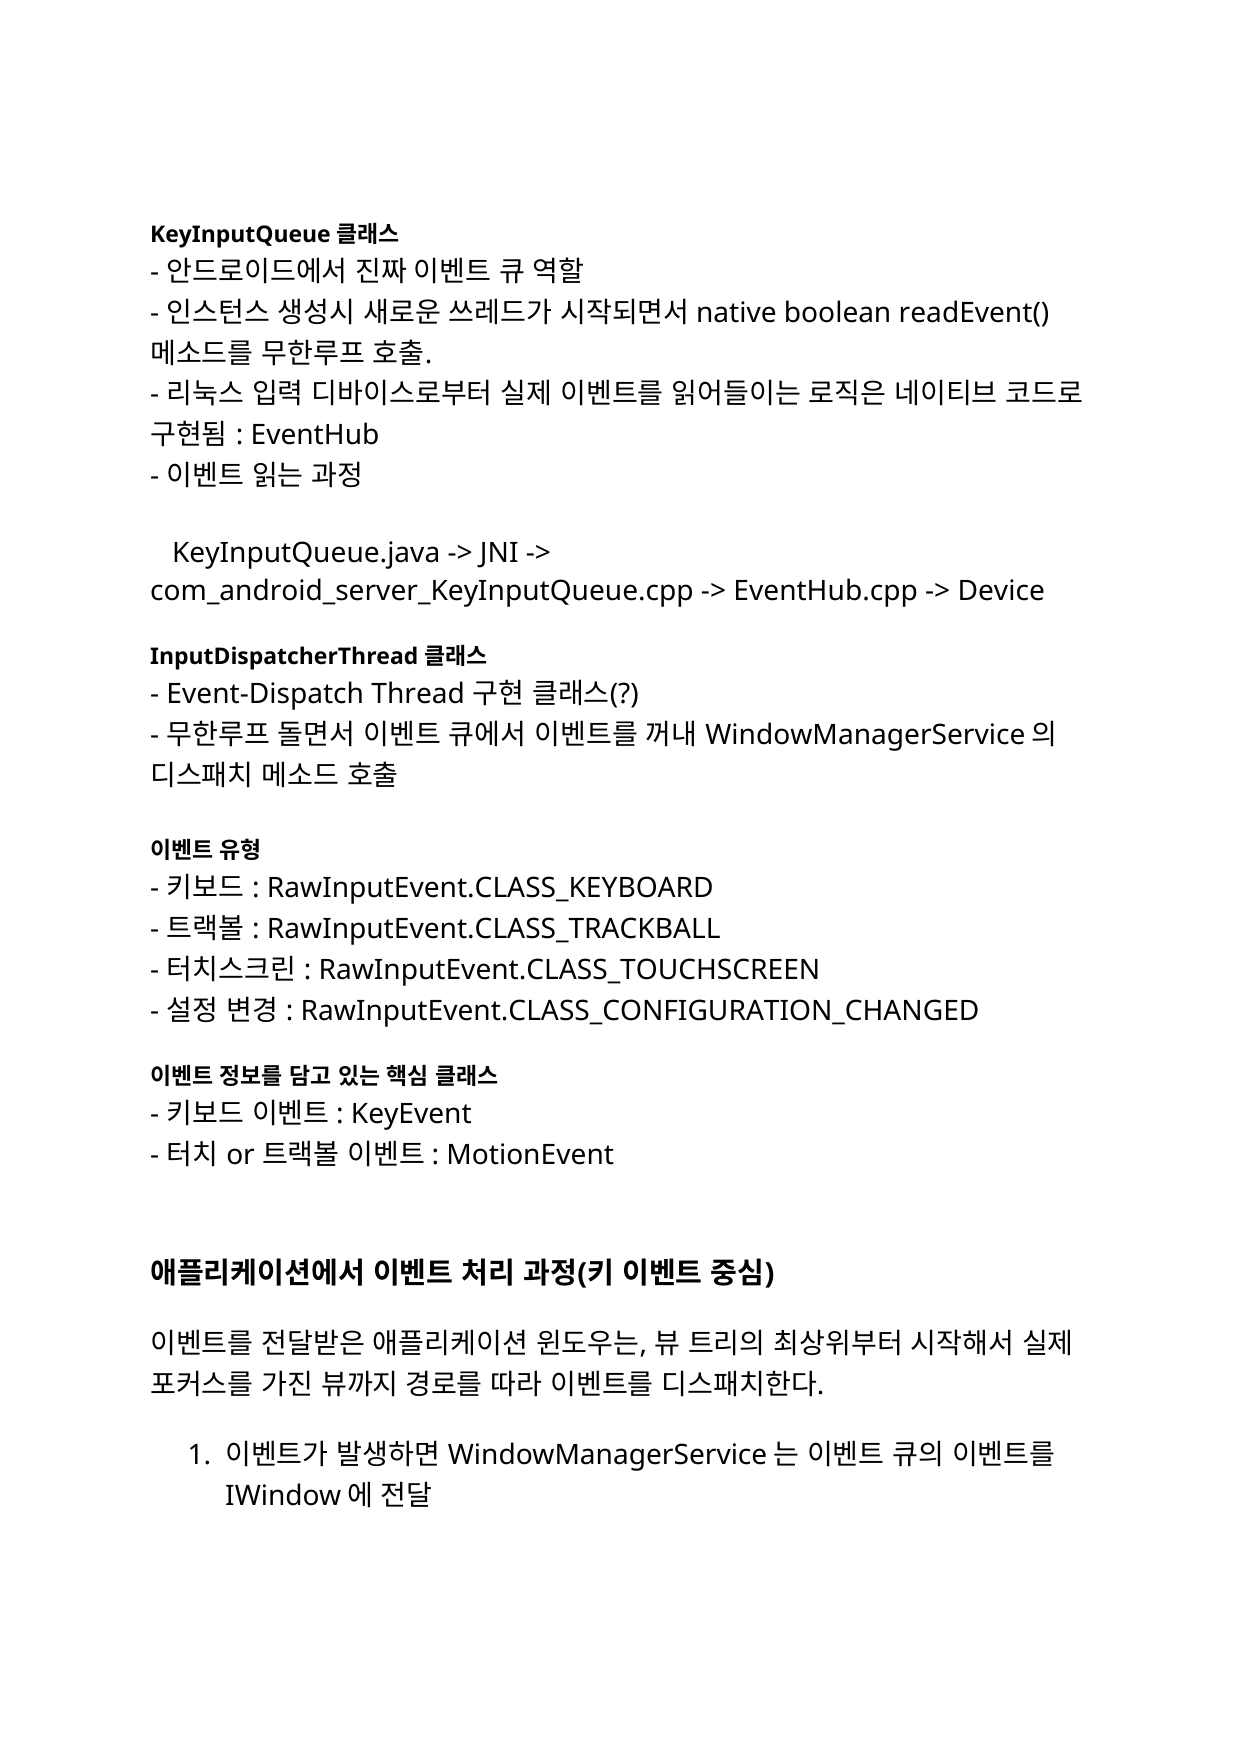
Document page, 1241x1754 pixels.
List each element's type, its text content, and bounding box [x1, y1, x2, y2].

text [150, 177, 1090, 609]
text 이벤트를 전달받은 애플리케이션 윈도우는, 뷰 트리의 최상위부터 시작해서 실제 포커스를 가진 뷰까지 경로를 따라 이벤트를 디스패치한다. [150, 1321, 1090, 1403]
text 이벤트 정보를 담고 있는 핵심 클래스 - 키보드 이벤트 : KeyEvent - 터치 or 트랙볼 이벤트 : MotionEvent 애플리케이션에서 이벤트 처리 과정(키 이벤트 중심) [150, 1058, 1090, 1292]
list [187, 1432, 1090, 1552]
text InputDispatcherThread 클래스 - Event-Dispatch Thread 구현 클래스(?) - 무한루프 돌면서 이벤트 큐에서 이벤트를 꺼내 WindowManagerService의 디스패치 메소드 호출 이벤트 유형 - 키보드 : RawInputEvent.CLASS_KEYBOARD - 트랙볼 : RawInputEvent.CLASS_TRACKBALL - 터치스크린 : RawInputEvent.CLASS_TOUCHSCREEN - 설정 변경 : RawInputEvent.CLASS_CONFIGURATION_CHANGED [150, 638, 1090, 1029]
